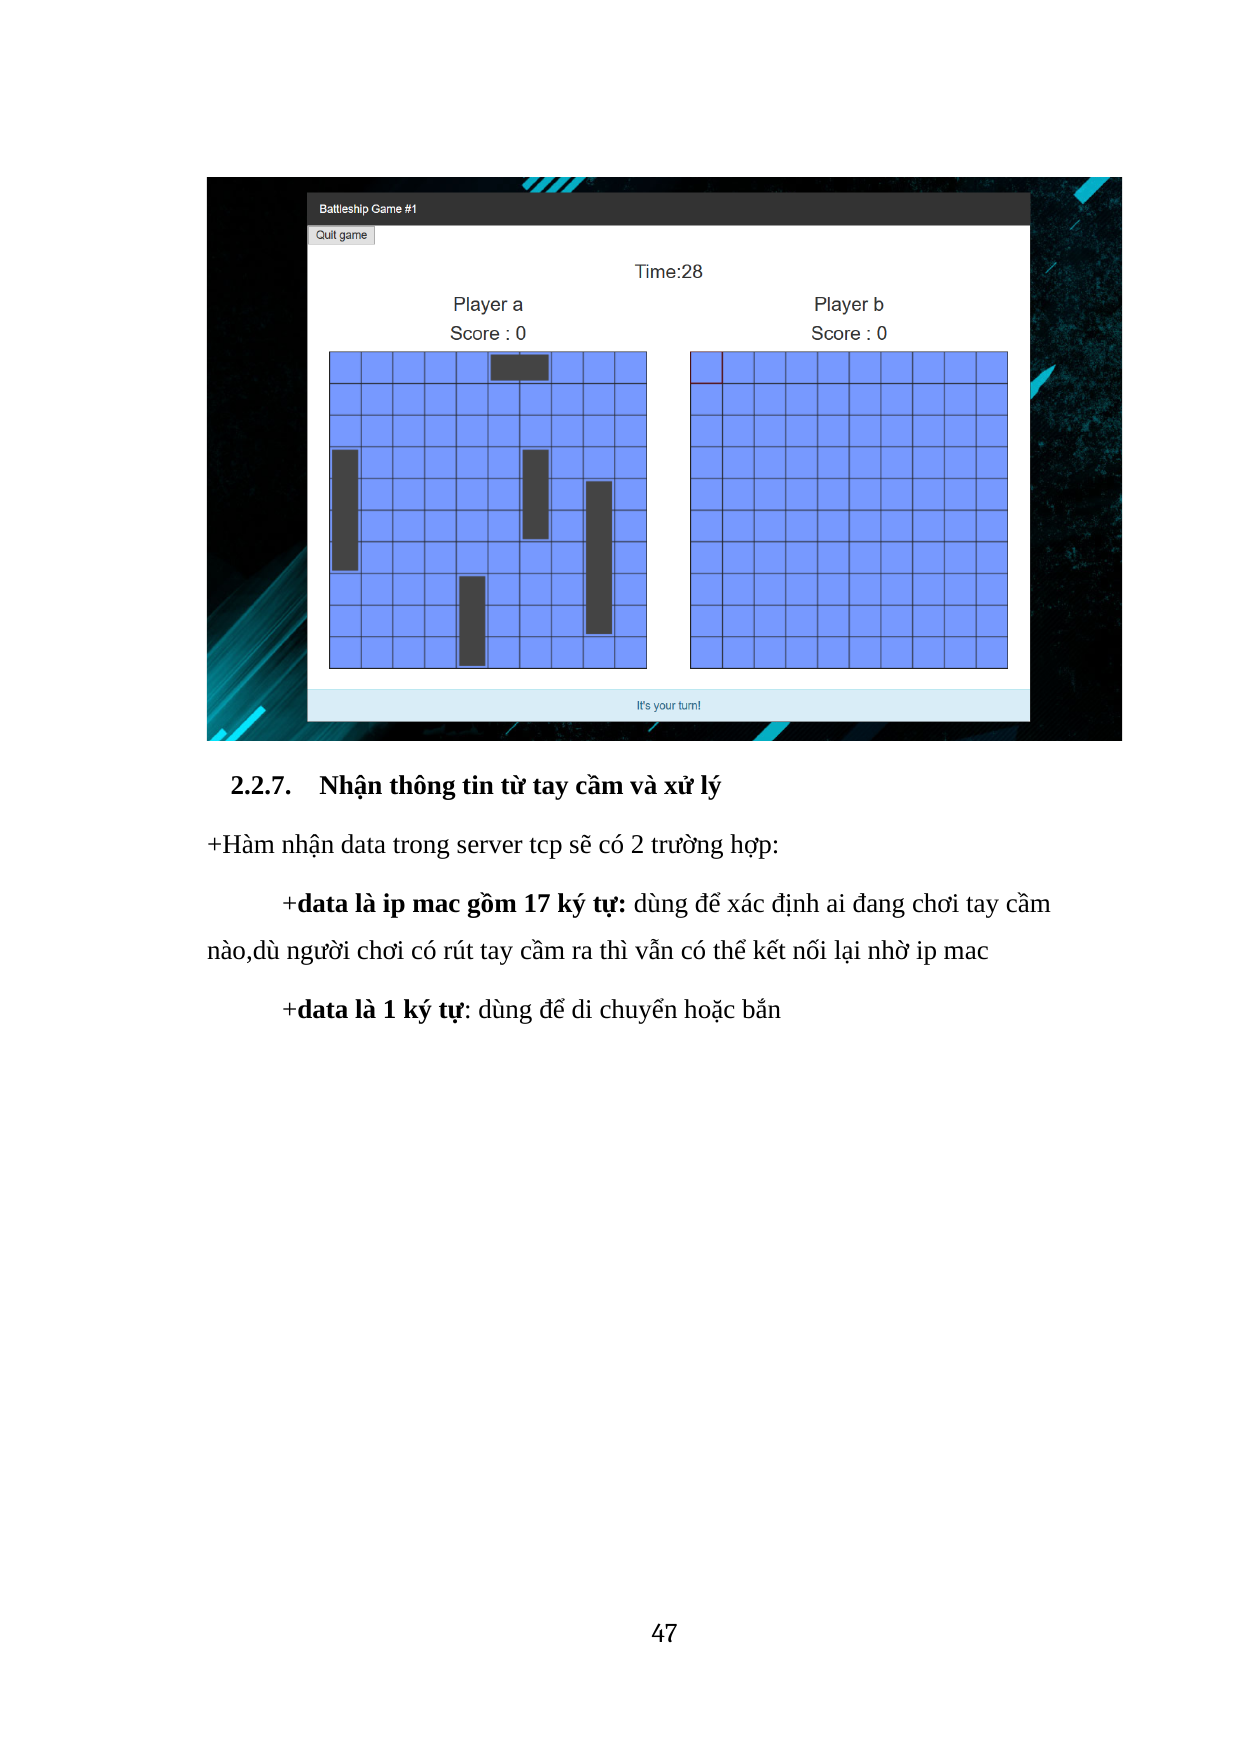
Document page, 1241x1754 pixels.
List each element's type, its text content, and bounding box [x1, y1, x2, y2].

text +data là 1 ký tự: dùng để di chuyển hoặc bắn [207, 993, 1122, 1024]
subtitle Nhận thông tin từ tay cầm và xử lý [230, 769, 1122, 800]
text +Hàm nhận data trong server tcp sẽ có 2 trường hợp: [207, 828, 1122, 859]
picture [206, 177, 1123, 741]
text +data là ip mac gồm 17 ký tự: dùng để xác định ai đang chơi tay cầm nào,dù người chơi có rút tay cầm ra thì vẫn có thể kết nối lại nhờ ip mac [207, 887, 1122, 965]
